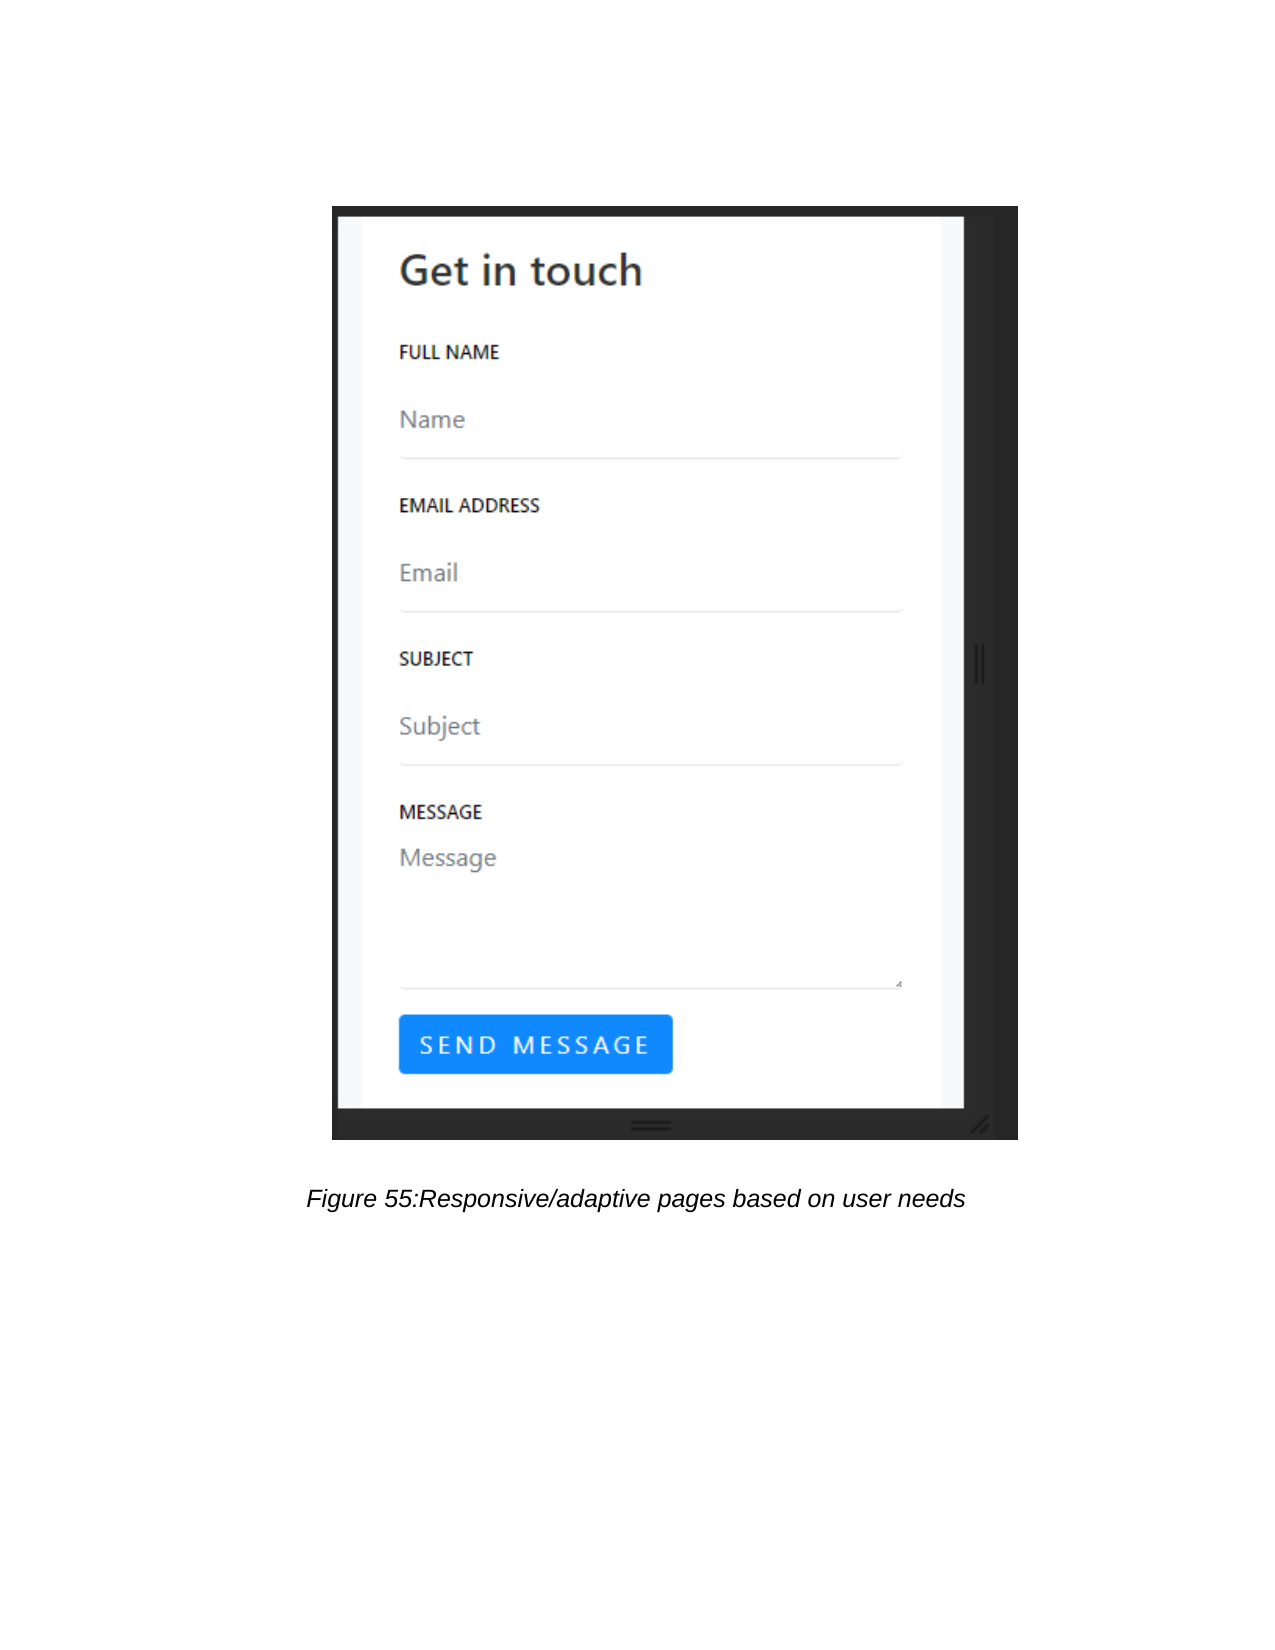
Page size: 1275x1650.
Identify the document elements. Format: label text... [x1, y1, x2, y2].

text Figure 55:Responsive/adaptive pages based on user needs [150, 1184, 1125, 1213]
picture [332, 206, 1018, 1140]
